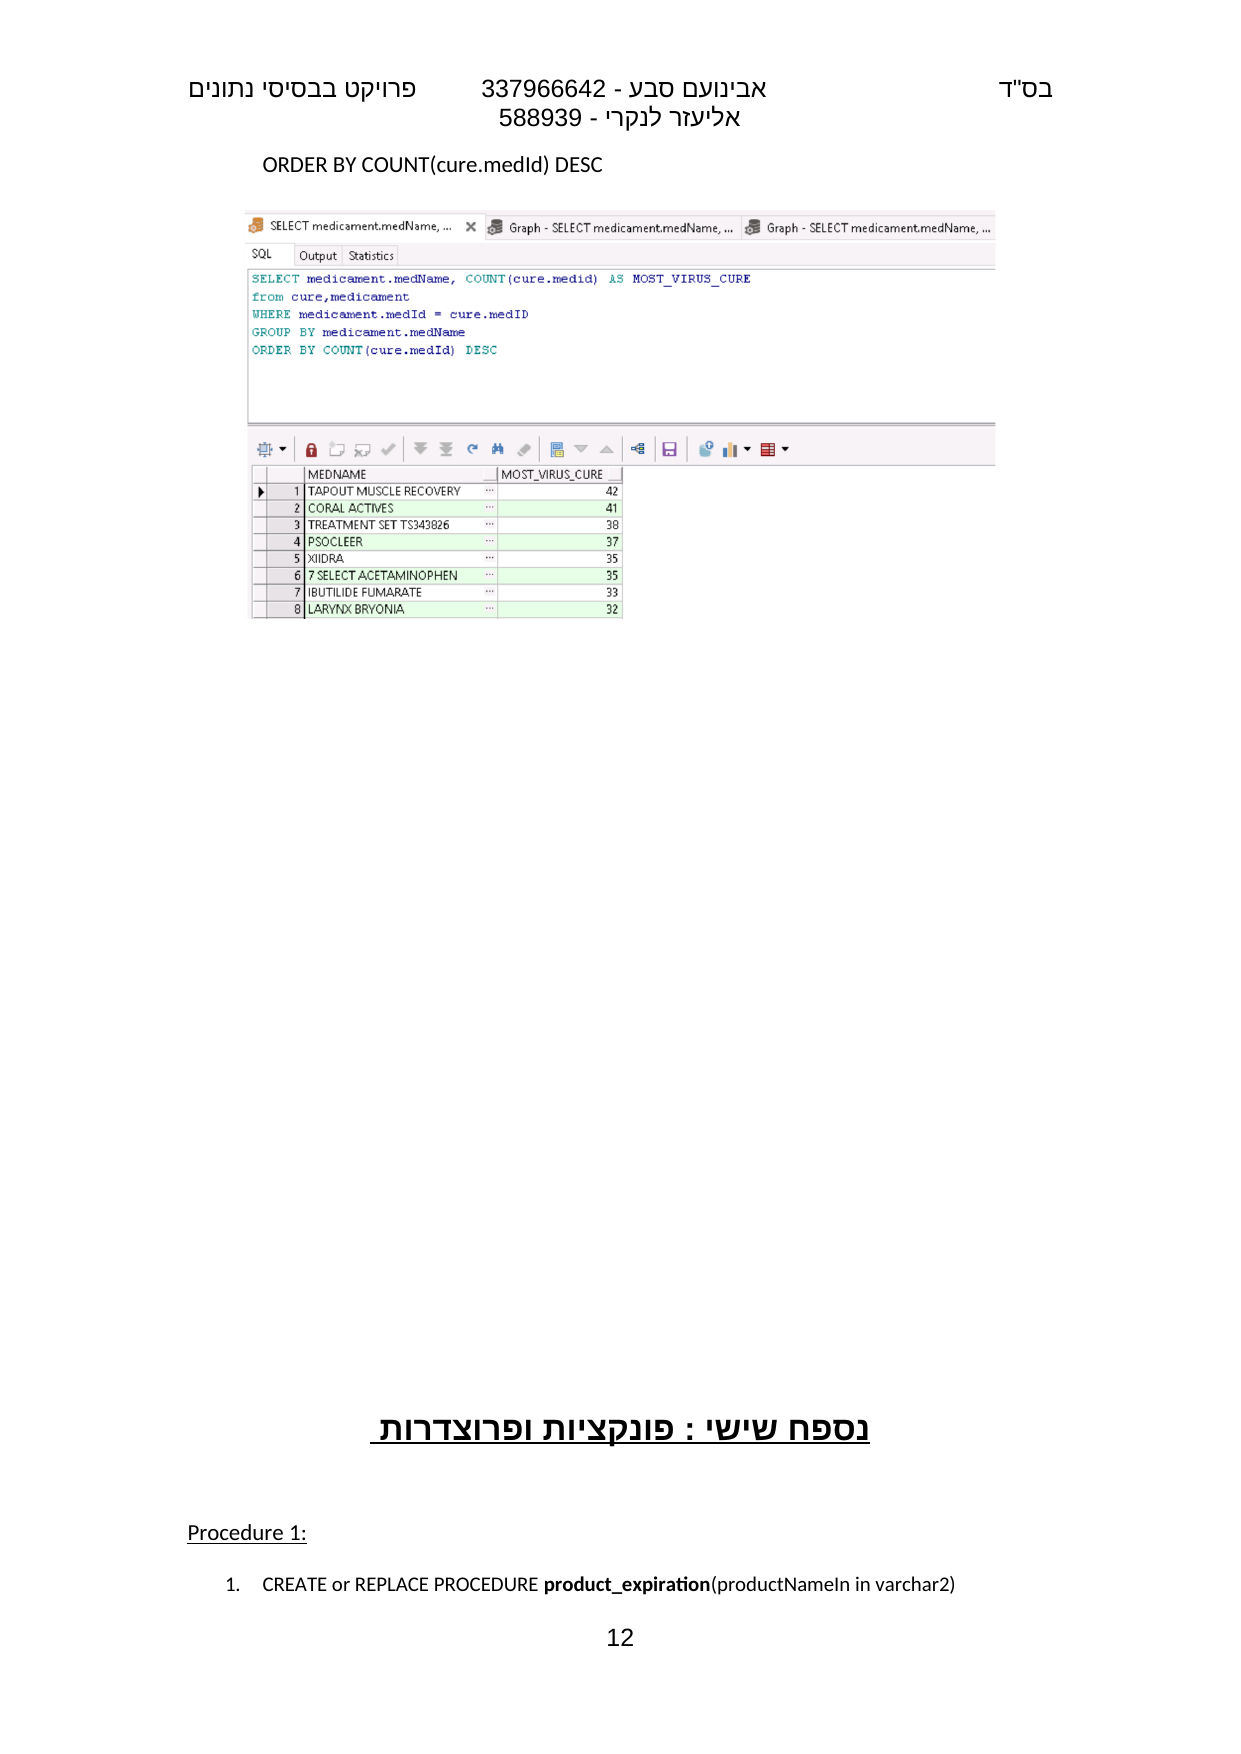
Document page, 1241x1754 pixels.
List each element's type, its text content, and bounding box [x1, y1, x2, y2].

list ORDER BY COUNT(cure.medId) DESC [262, 150, 1053, 178]
list CREATE or REPLACE PROCEDURE product_expiration(productNameIn in varchar2) [225, 1571, 1053, 1597]
text Procedure 1: [187, 1518, 1053, 1546]
subtitle נספח שישי : פונקציות ופרוצדרות [187, 1409, 1053, 1447]
picture [244, 210, 996, 619]
